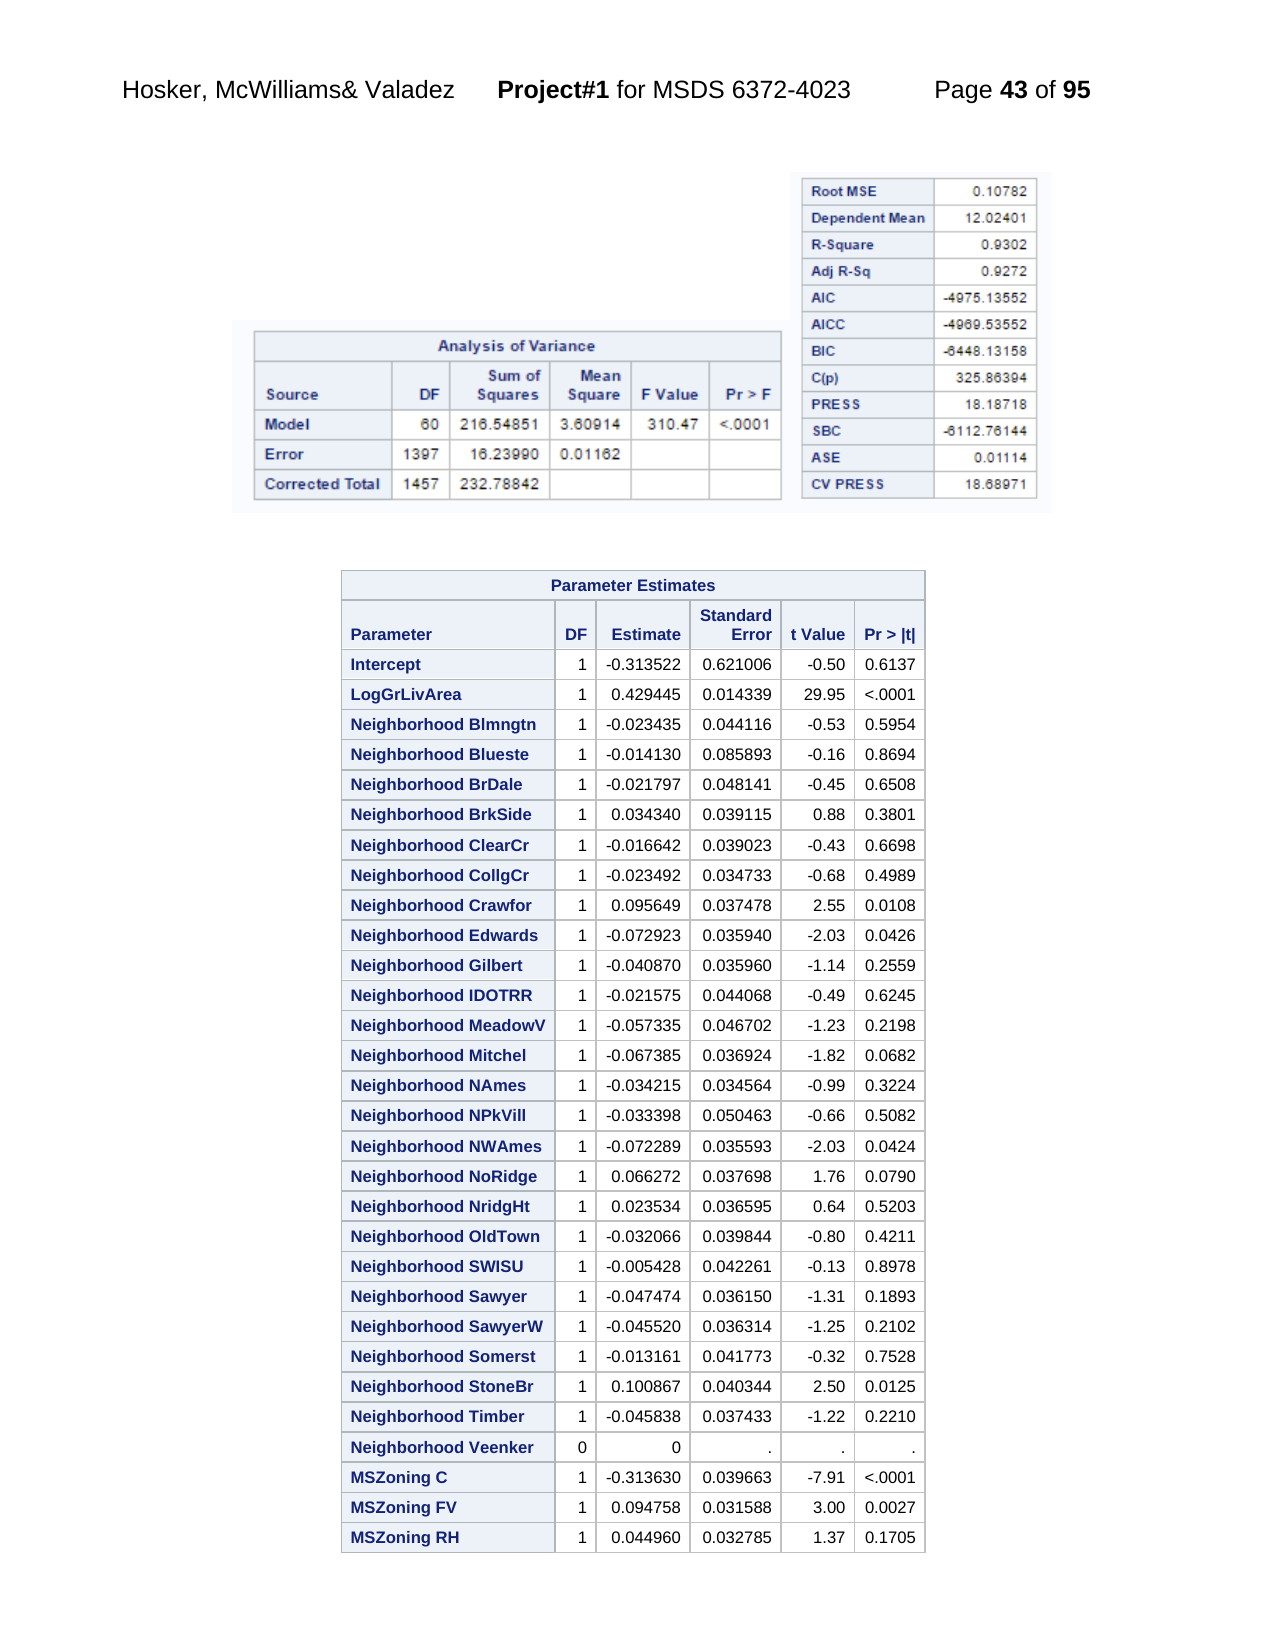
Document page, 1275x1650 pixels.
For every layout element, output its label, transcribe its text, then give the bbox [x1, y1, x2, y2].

table_cell -1.25 [782, 1312, 854, 1341]
table_cell -0.034215 [597, 1072, 689, 1100]
table_cell -0.032066 [597, 1222, 689, 1251]
table_cell 1 [556, 1072, 595, 1100]
table_cell -0.313522 [597, 650, 689, 678]
table_cell -1.23 [782, 1011, 854, 1040]
table_cell -0.80 [782, 1222, 854, 1251]
table_cell 0.621006 [691, 650, 780, 678]
table_cell . [782, 1433, 854, 1461]
table_cell 0.031588 [691, 1493, 780, 1521]
table_cell -0.021575 [597, 981, 689, 1010]
table_cell 0.034564 [691, 1072, 780, 1100]
table_cell 0.7528 [855, 1342, 924, 1371]
table_cell 0 [556, 1433, 595, 1461]
table_cell 1 [556, 1011, 595, 1040]
table_cell -1.14 [782, 951, 854, 979]
table_cell 0.042261 [691, 1252, 780, 1281]
table_cell Neighborhood Veenker [342, 1433, 554, 1461]
table_cell 1 [556, 1252, 595, 1281]
table_cell Neighborhood IDOTRR [342, 981, 554, 1010]
table_cell Neighborhood Edwards [342, 921, 554, 949]
table_cell 0.095649 [597, 891, 689, 919]
table_cell MSZoning FV [342, 1493, 554, 1521]
table_cell 0.036314 [691, 1312, 780, 1341]
table_cell 0.046702 [691, 1011, 780, 1040]
table_cell Standard Error [691, 601, 780, 648]
table_cell -0.021797 [597, 771, 689, 799]
table_cell Neighborhood CollgCr [342, 861, 554, 889]
table_cell 1 [556, 801, 595, 829]
table_cell 1 [556, 1102, 595, 1130]
picture [232, 172, 1053, 513]
table_cell 0.0424 [855, 1132, 924, 1160]
table_cell 0.094758 [597, 1493, 689, 1521]
table_cell 0.044068 [691, 981, 780, 1010]
table_cell 0.6698 [855, 831, 924, 859]
table_cell 1 [556, 1192, 595, 1220]
table_cell Estimate [597, 601, 689, 648]
table_cell -1.82 [782, 1041, 854, 1070]
table_cell 0.2210 [855, 1403, 924, 1431]
table_cell LogGrLivArea [342, 680, 554, 709]
table_cell <.0001 [855, 680, 924, 709]
table_cell DF [556, 601, 595, 648]
table_cell 0.4211 [855, 1222, 924, 1251]
table_cell 0.036150 [691, 1282, 780, 1311]
table_cell Neighborhood Sawyer [342, 1282, 554, 1311]
table_cell 1 [556, 1041, 595, 1070]
table_cell Neighborhood Mitchel [342, 1041, 554, 1070]
table_cell 0.032785 [691, 1523, 780, 1552]
table_cell 0.037698 [691, 1162, 780, 1190]
table_cell -0.313630 [597, 1463, 689, 1491]
table_cell 0.044116 [691, 710, 780, 739]
table_cell 0.023534 [597, 1192, 689, 1220]
table_header Parameter Estimates [342, 571, 924, 599]
table_cell 0.3224 [855, 1072, 924, 1100]
table_cell . [855, 1433, 924, 1461]
table_cell 1 [556, 1373, 595, 1401]
table_cell 0.6508 [855, 771, 924, 799]
table_cell -0.49 [782, 981, 854, 1010]
table_cell -0.68 [782, 861, 854, 889]
table_cell 1 [556, 1463, 595, 1491]
table_cell 0.8694 [855, 740, 924, 769]
table_cell Pr > |t| [855, 601, 924, 648]
table_cell -0.016642 [597, 831, 689, 859]
table_cell 0 [597, 1433, 689, 1461]
table_cell -0.067385 [597, 1041, 689, 1070]
table_cell Neighborhood Gilbert [342, 951, 554, 979]
table_cell 0.039663 [691, 1463, 780, 1491]
table_cell 0.034340 [597, 801, 689, 829]
table_cell 0.035960 [691, 951, 780, 979]
table_cell 0.035940 [691, 921, 780, 949]
table_cell t Value [782, 601, 854, 648]
table_cell Neighborhood NAmes [342, 1072, 554, 1100]
table_cell 0.4989 [855, 861, 924, 889]
table_cell 0.036924 [691, 1041, 780, 1070]
table_cell 0.2198 [855, 1011, 924, 1040]
table_cell 0.039844 [691, 1222, 780, 1251]
table_cell 0.0682 [855, 1041, 924, 1070]
table_cell -7.91 [782, 1463, 854, 1491]
table_cell 1.37 [782, 1523, 854, 1552]
table_cell -0.66 [782, 1102, 854, 1130]
table_cell -0.13 [782, 1252, 854, 1281]
table_cell 1 [556, 1493, 595, 1521]
table_cell 1 [556, 981, 595, 1010]
table_cell 1 [556, 740, 595, 769]
table_cell 1 [556, 1403, 595, 1431]
table_cell 0.0426 [855, 921, 924, 949]
table_cell -0.16 [782, 740, 854, 769]
table_cell 1 [556, 861, 595, 889]
table_cell 1 [556, 710, 595, 739]
table_cell 0.044960 [597, 1523, 689, 1552]
table_cell -0.013161 [597, 1342, 689, 1371]
table_cell -2.03 [782, 1132, 854, 1160]
table_cell -0.53 [782, 710, 854, 739]
table_cell 0.2102 [855, 1312, 924, 1341]
table_cell -0.045520 [597, 1312, 689, 1341]
table_cell 0.5082 [855, 1102, 924, 1130]
table_cell 0.0108 [855, 891, 924, 919]
table_cell Neighborhood StoneBr [342, 1373, 554, 1401]
table_cell -0.014130 [597, 740, 689, 769]
table_cell -0.045838 [597, 1403, 689, 1431]
table_cell MSZoning RH [342, 1523, 554, 1552]
table_cell 1 [556, 1282, 595, 1311]
table_cell 1.76 [782, 1162, 854, 1190]
table_cell 1 [556, 891, 595, 919]
table_cell 0.1893 [855, 1282, 924, 1311]
table_cell 0.041773 [691, 1342, 780, 1371]
table_cell Neighborhood NridgHt [342, 1192, 554, 1220]
table_cell 0.8978 [855, 1252, 924, 1281]
table_cell 0.100867 [597, 1373, 689, 1401]
table_cell 0.039023 [691, 831, 780, 859]
table_cell 0.037478 [691, 891, 780, 919]
table_cell Neighborhood NoRidge [342, 1162, 554, 1190]
table_cell Neighborhood Blueste [342, 740, 554, 769]
table_cell 1 [556, 1523, 595, 1552]
table_cell 0.039115 [691, 801, 780, 829]
table_cell 0.5954 [855, 710, 924, 739]
table_cell 1 [556, 1312, 595, 1341]
table_cell -1.31 [782, 1282, 854, 1311]
table_cell -0.50 [782, 650, 854, 678]
table_cell 1 [556, 650, 595, 678]
table_cell Intercept [342, 650, 554, 678]
table_cell 0.88 [782, 801, 854, 829]
table_cell -0.040870 [597, 951, 689, 979]
table_cell 1 [556, 1162, 595, 1190]
table_cell 3.00 [782, 1493, 854, 1521]
table_cell 0.5203 [855, 1192, 924, 1220]
table_cell 0.050463 [691, 1102, 780, 1130]
table_cell -0.023435 [597, 710, 689, 739]
table_cell 1 [556, 1132, 595, 1160]
table_cell Neighborhood SawyerW [342, 1312, 554, 1341]
table_cell 0.035593 [691, 1132, 780, 1160]
table_cell -0.99 [782, 1072, 854, 1100]
table_cell -0.072923 [597, 921, 689, 949]
table_cell 1 [556, 1342, 595, 1371]
table_cell -0.072289 [597, 1132, 689, 1160]
table_cell Neighborhood BrkSide [342, 801, 554, 829]
table_cell 0.1705 [855, 1523, 924, 1552]
table_cell Neighborhood Somerst [342, 1342, 554, 1371]
table_cell 0.014339 [691, 680, 780, 709]
table_cell 0.037433 [691, 1403, 780, 1431]
table_cell MSZoning C [342, 1463, 554, 1491]
table_cell <.0001 [855, 1463, 924, 1491]
table_cell -0.43 [782, 831, 854, 859]
table_cell Neighborhood Timber [342, 1403, 554, 1431]
table_cell 1 [556, 951, 595, 979]
table_cell -2.03 [782, 921, 854, 949]
table_cell -1.22 [782, 1403, 854, 1431]
table_cell Neighborhood SWISU [342, 1252, 554, 1281]
table_cell 1 [556, 1222, 595, 1251]
table_cell 0.034733 [691, 861, 780, 889]
table_cell 0.429445 [597, 680, 689, 709]
table_cell 29.95 [782, 680, 854, 709]
table_cell -0.32 [782, 1342, 854, 1371]
table_cell 0.3801 [855, 801, 924, 829]
table_cell Neighborhood Crawfor [342, 891, 554, 919]
table_cell Neighborhood NWAmes [342, 1132, 554, 1160]
table_cell Parameter [342, 601, 554, 648]
table_cell -0.023492 [597, 861, 689, 889]
table_cell -0.45 [782, 771, 854, 799]
table_cell Neighborhood BrDale [342, 771, 554, 799]
table_cell 0.066272 [597, 1162, 689, 1190]
table_cell -0.033398 [597, 1102, 689, 1130]
table_cell 2.55 [782, 891, 854, 919]
table_cell 0.64 [782, 1192, 854, 1220]
table_cell 1 [556, 680, 595, 709]
table_cell 0.0790 [855, 1162, 924, 1190]
table_cell Neighborhood OldTown [342, 1222, 554, 1251]
table_cell 1 [556, 831, 595, 859]
table_cell -0.005428 [597, 1252, 689, 1281]
table_cell 0.036595 [691, 1192, 780, 1220]
table_cell . [691, 1433, 780, 1461]
table_cell 2.50 [782, 1373, 854, 1401]
table_cell 0.085893 [691, 740, 780, 769]
table_cell Neighborhood Blmngtn [342, 710, 554, 739]
table_cell 0.040344 [691, 1373, 780, 1401]
table_cell Neighborhood NPkVill [342, 1102, 554, 1130]
table_cell 1 [556, 921, 595, 949]
table_cell -0.047474 [597, 1282, 689, 1311]
table_cell 0.0027 [855, 1493, 924, 1521]
table_cell 0.0125 [855, 1373, 924, 1401]
table_cell Neighborhood MeadowV [342, 1011, 554, 1040]
table_cell 0.6137 [855, 650, 924, 678]
table_cell -0.057335 [597, 1011, 689, 1040]
table_cell 0.6245 [855, 981, 924, 1010]
table_cell 0.048141 [691, 771, 780, 799]
table_cell Neighborhood ClearCr [342, 831, 554, 859]
table_cell 0.2559 [855, 951, 924, 979]
table_cell 1 [556, 771, 595, 799]
